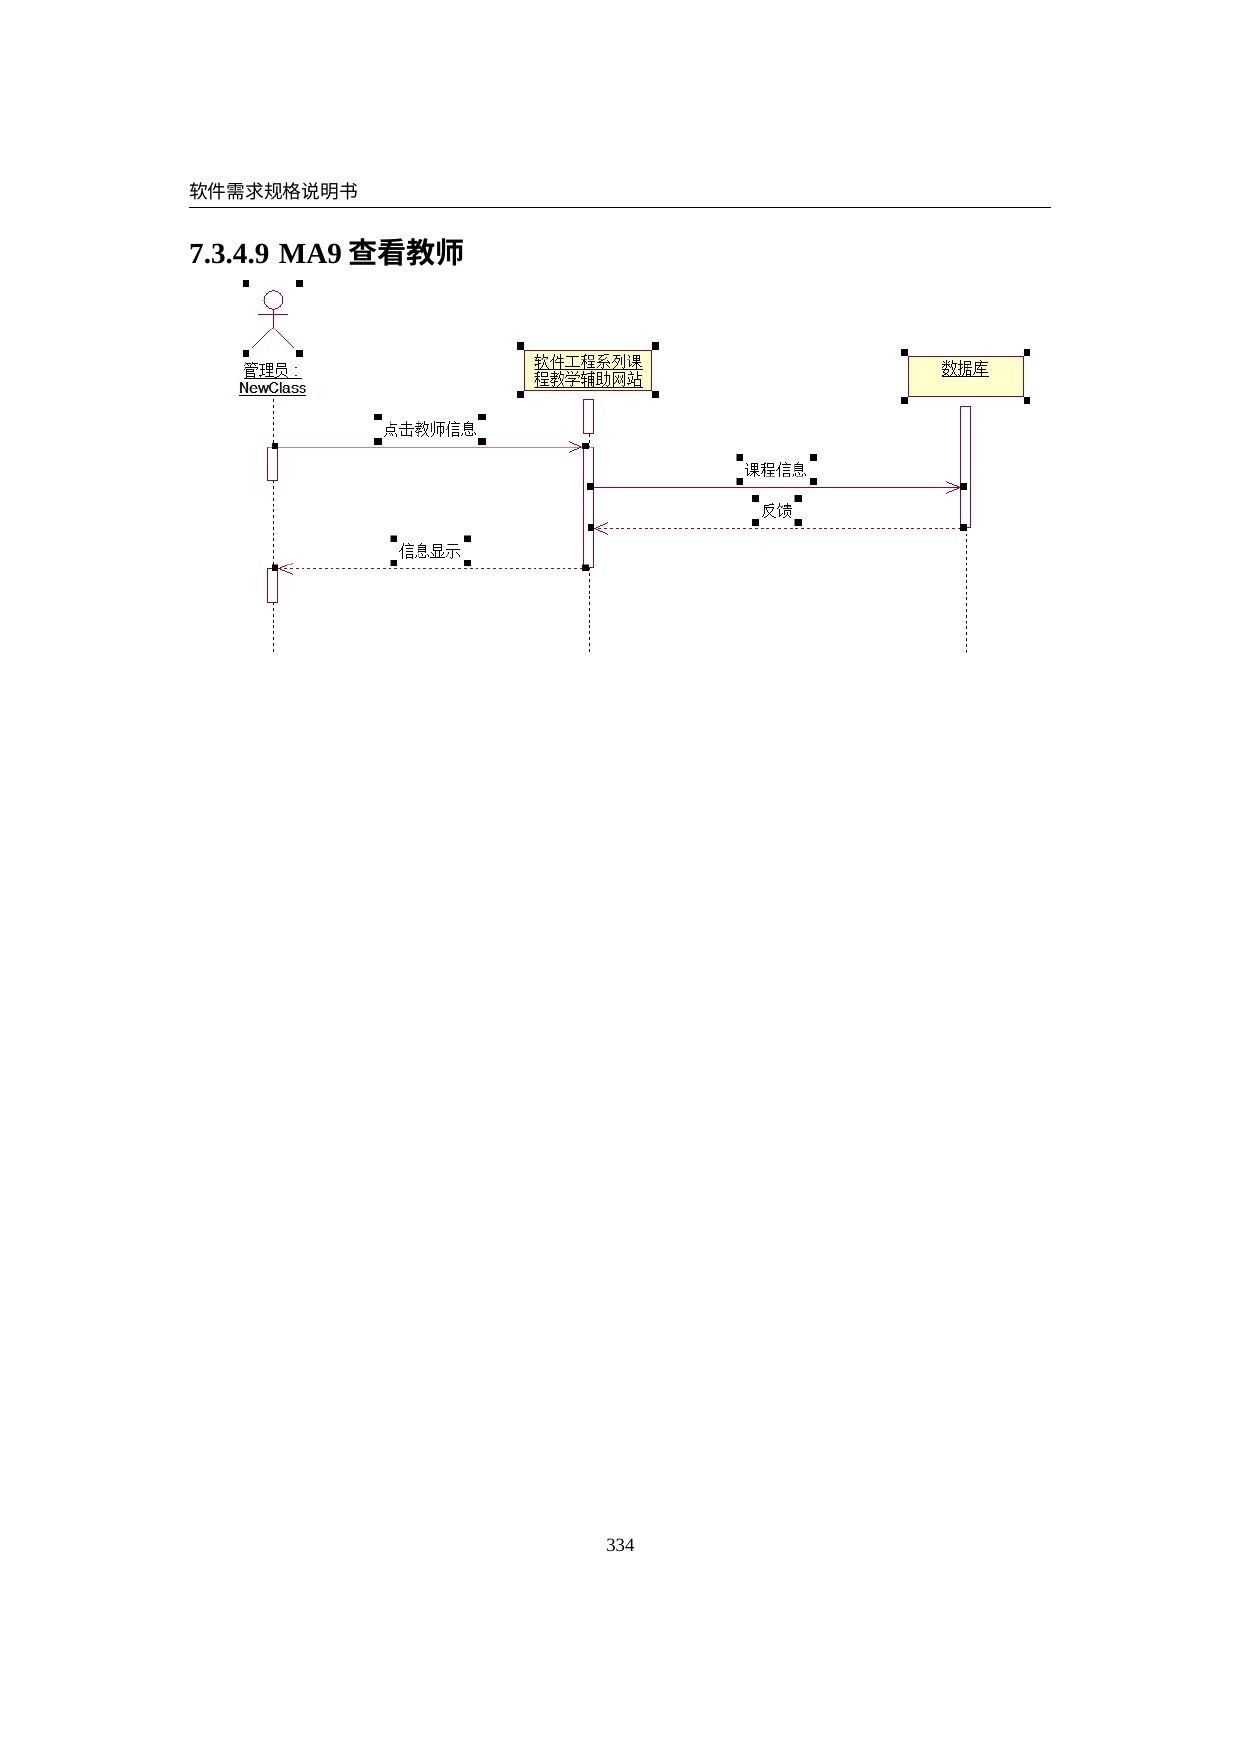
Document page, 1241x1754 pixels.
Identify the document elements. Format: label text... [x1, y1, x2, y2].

picture [188, 271, 1054, 653]
subtitle MA9查看教师 [189, 229, 1051, 271]
